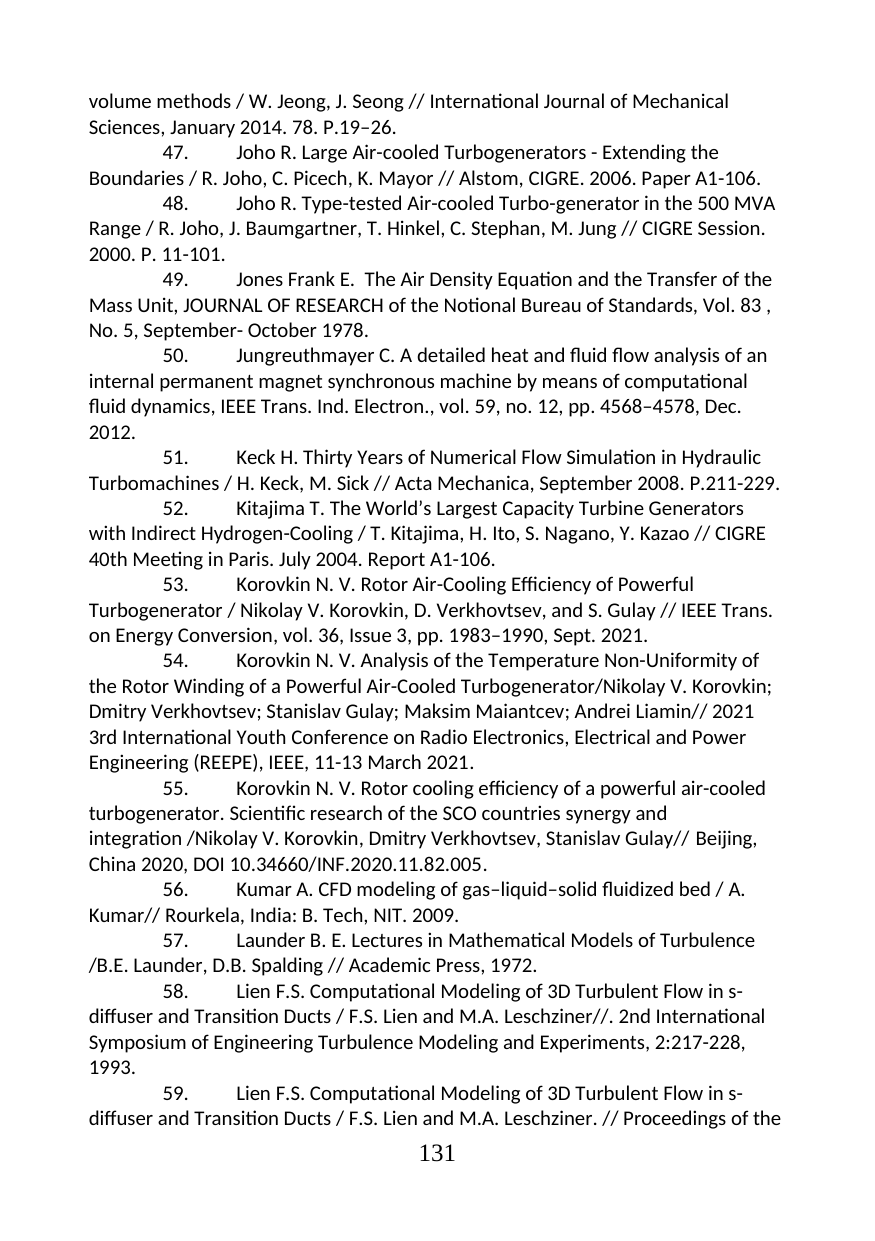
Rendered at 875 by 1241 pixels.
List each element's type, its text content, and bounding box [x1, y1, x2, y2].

list Kitajima T. The World’s Largest Capacity Turbine Generators with Indirect Hydrogen-Cooling / T. Kitajima, H. Ito, S. Nagano, Y. Kazao // CIGRE 40th Meeting in Paris. July 2004. Report A1-106. [88, 495, 786, 571]
list Jungreuthmayer C. A detailed heat and fluid flow analysis of an internal permanent magnet synchronous machine by means of computational fluid dynamics, IEEE Trans. Ind. Electron., vol. 59, no. 12, pp. 4568–4578, Dec. 2012. [88, 343, 786, 444]
list Launder B. E. Lectures in Mathematical Models of Turbulence /B.E. Launder, D.B. Spalding // Academic Press, 1972. [88, 927, 786, 978]
list Joho R. Large Air-cooled Turbogenerators - Extending the Boundaries / R. Joho, C. Picech, K. Mayor // Alstom, CIGRE. 2006. Paper A1-106. [88, 139, 786, 190]
list Kumar A. CFD modeling of gas–liquid–solid fluidized bed / A. Kumar// Rourkela, India: B. Tech, NIT. 2009. [88, 876, 786, 927]
list Joho R. Type-tested Air-cooled Turbo-generator in the 500 MVA Range / R. Joho, J. Baumgartner, T. Hinkel, C. Stephan, M. Jung // CIGRE Session. 2000. P. 11-101. [88, 190, 786, 266]
list Keck H. Thirty Years of Numerical Flow Simulation in Hydraulic Turbomachines / H. Keck, M. Sick // Acta Mechanica, September 2008. P.211-229. [88, 444, 786, 495]
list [88, 1080, 786, 1131]
list Korovkin N. V. Rotor cooling efficiency of a powerful air-cooled turbogenerator. Scientific research of the SCO countries synergy and integration /Nikolay V. Korovkin, Dmitry Verkhovtsev, Stanislav Gulay// Beijing, China 2020, DOI 10.34660/INF.2020.11.82.005. [88, 775, 786, 876]
list Korovkin N. V. Analysis of the Temperature Non-Uniformity of the Rotor Winding of a Powerful Air-Cooled Turbogenerator/Nikolay V. Korovkin; Dmitry Verkhovtsev; Stanislav Gulay; Maksim Maiantcev; Andrei Liamin// 2021 3rd International Youth Conference on Radio Electronics, Electrical and Power Engineering (REEPE), IEEE, 11-13 March 2021. [88, 648, 786, 775]
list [88, 88, 786, 139]
list Lien F.S. Computational Modeling of 3D Turbulent Flow in s-diffuser and Transition Ducts / F.S. Lien and M.A. Leschziner//. 2nd International Symposium of Engineering Turbulence Modeling and Experiments, 2:217-228, 1993. [88, 978, 786, 1080]
list Korovkin N. V. Rotor Air-Cooling Efficiency of Powerful Turbogenerator / Nikolay V. Korovkin, D. Verkhovtsev, and S. Gulay // IEEE Trans. on Energy Conversion, vol. 36, Issue 3, pp. 1983–1990, Sept. 2021. [88, 571, 786, 648]
list Jones Frank E. The Air Density Equation and the Transfer of the Mass Unit, JOURNAL OF RESEARCH of the Notional Bureau of Standards, Vol. 83 , No. 5, September- October 1978. [88, 266, 786, 343]
